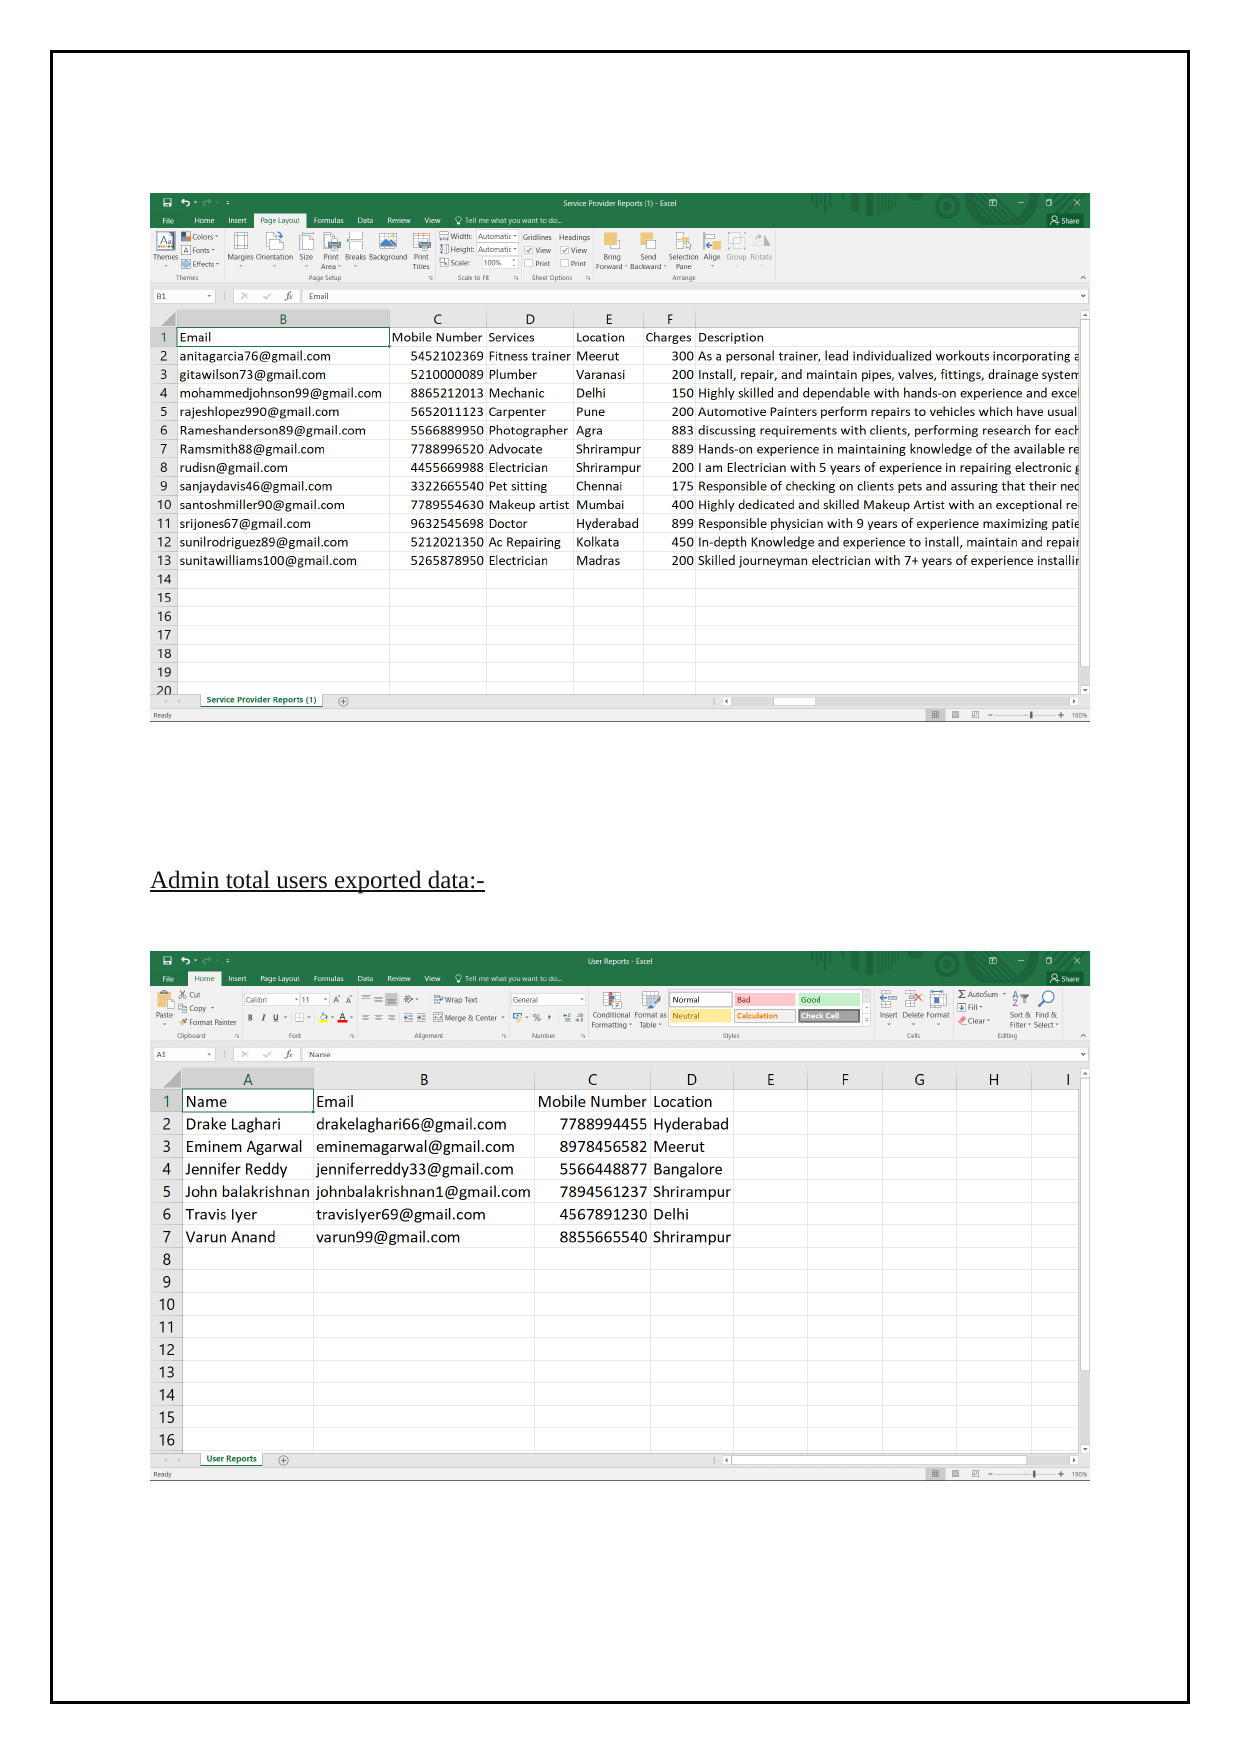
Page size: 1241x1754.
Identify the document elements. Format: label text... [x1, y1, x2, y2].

text Admin total users exported data:- [150, 865, 1090, 894]
picture [150, 951, 1091, 1481]
picture [150, 193, 1091, 722]
